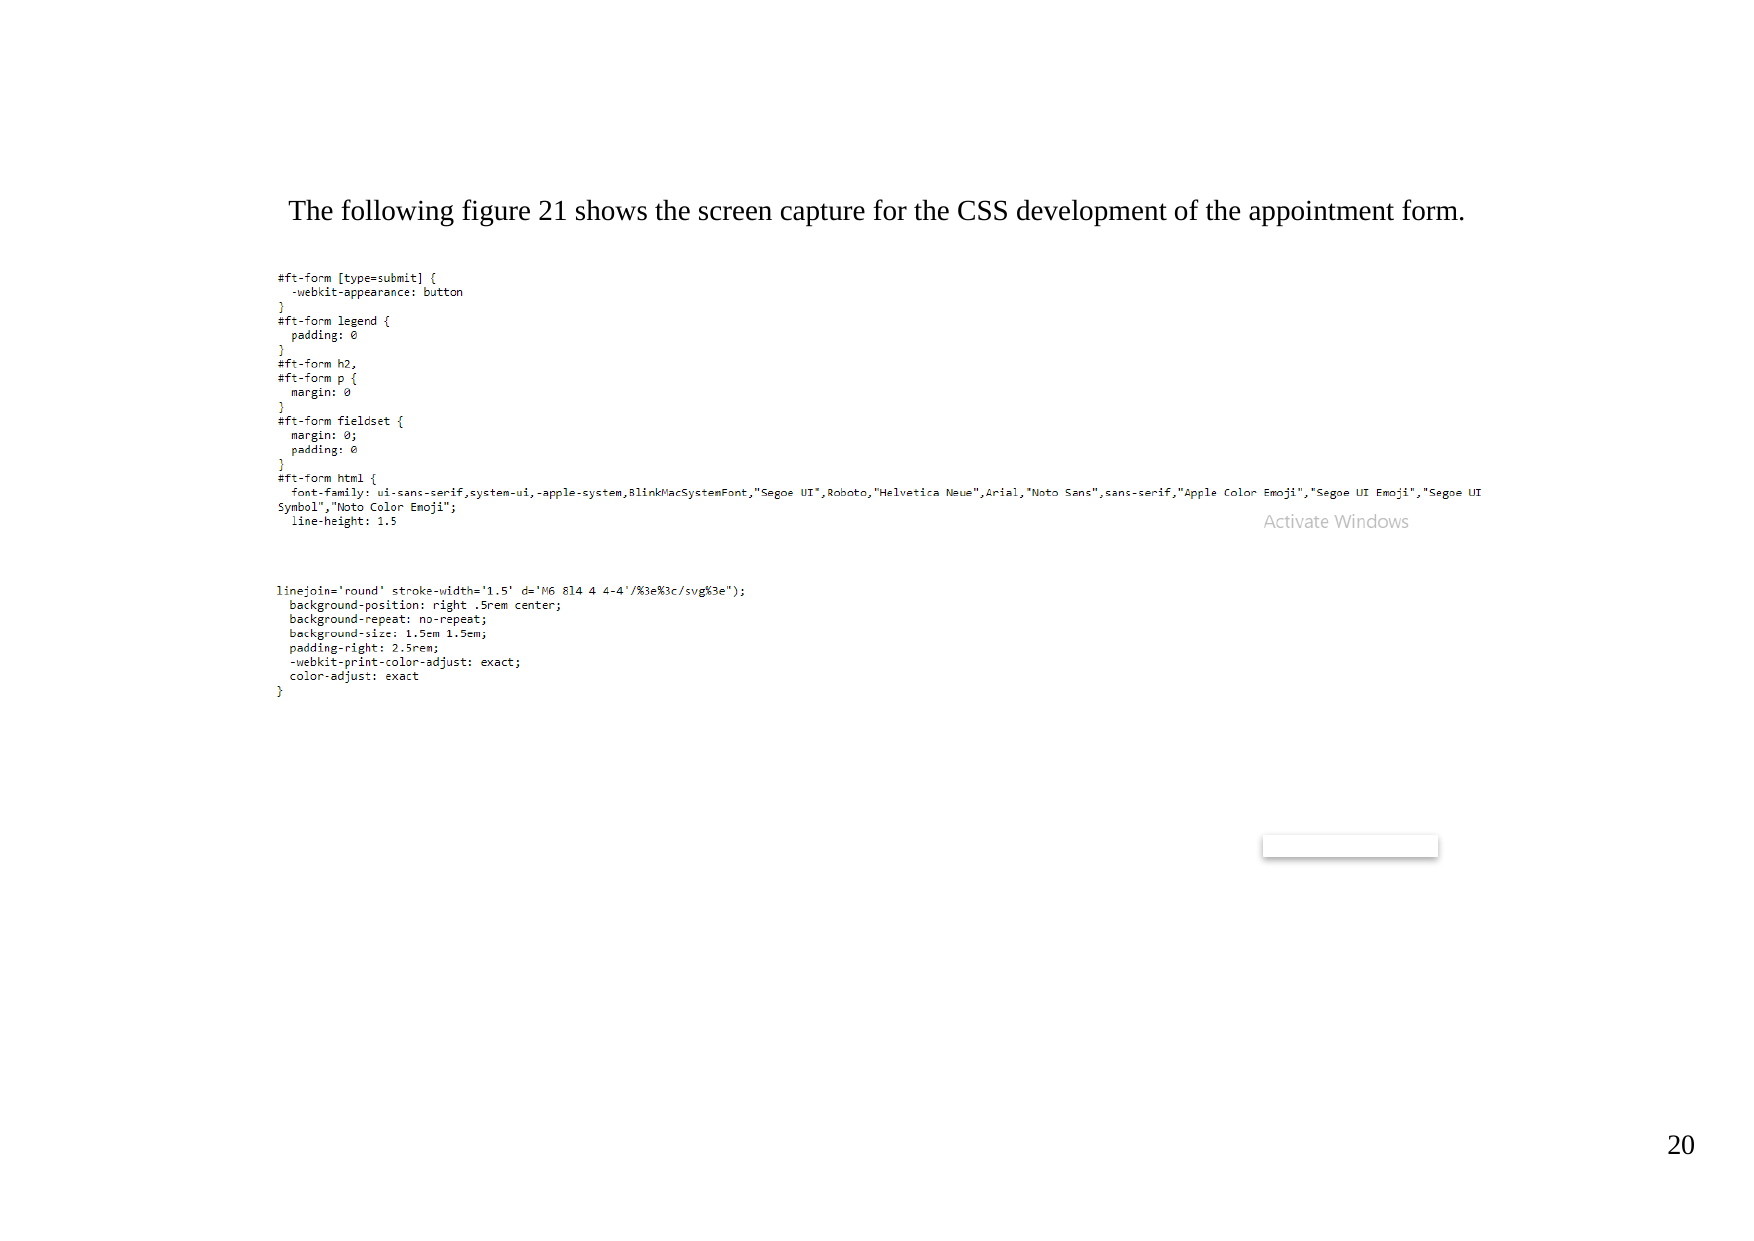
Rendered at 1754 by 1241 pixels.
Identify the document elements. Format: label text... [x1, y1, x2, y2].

picture [270, 272, 1484, 528]
picture [268, 583, 1486, 700]
text The following figure 21 shows the screen capture for the CSS development of the appointment form. [59, 193, 1695, 227]
